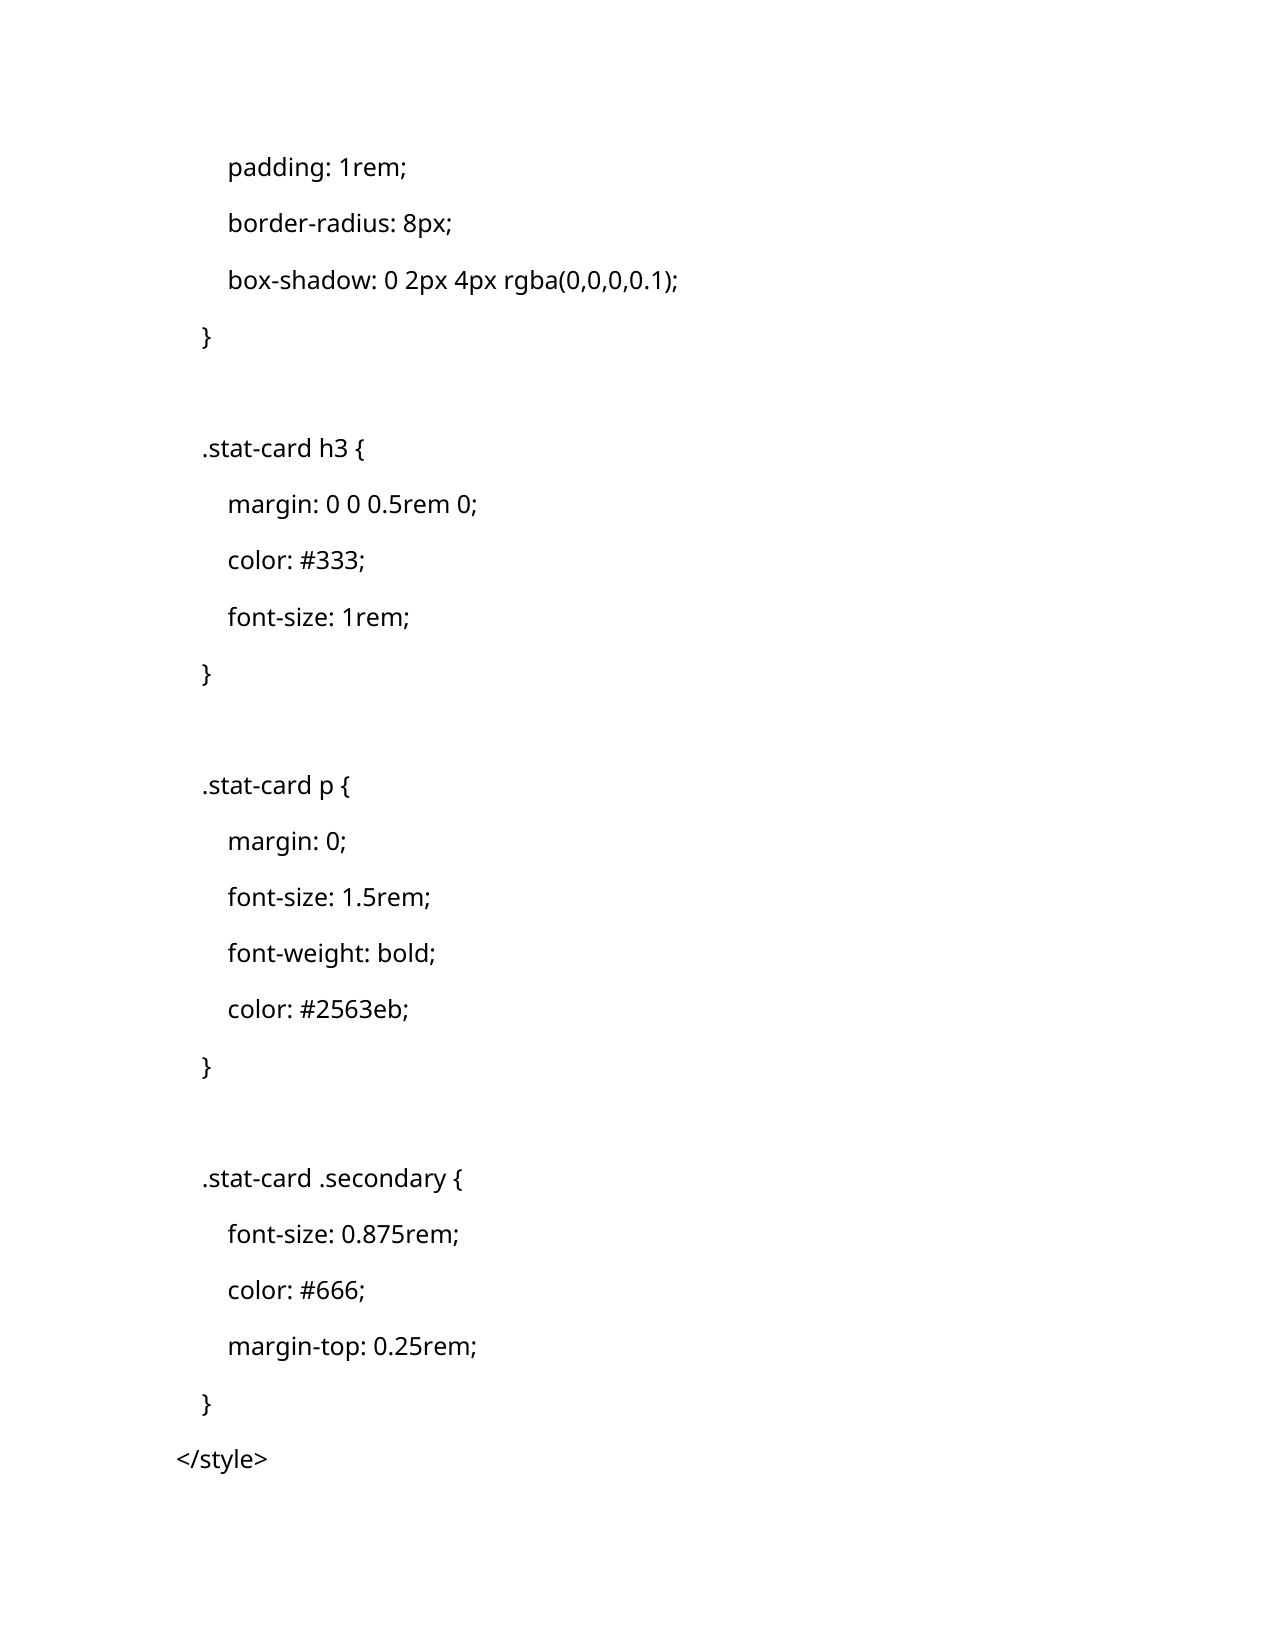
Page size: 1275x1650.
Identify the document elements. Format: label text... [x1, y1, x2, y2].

text font-size: 0.875rem; [150, 1217, 1125, 1251]
text border-radius: 8px; [150, 206, 1125, 240]
text box-shadow: 0 2px 4px rgba(0,0,0,0.1); [150, 262, 1125, 296]
text padding: 1rem; [150, 150, 1125, 184]
text margin: 0 0 0.5rem 0; [150, 487, 1125, 521]
text margin: 0; [150, 824, 1125, 858]
text color: #666; [150, 1273, 1125, 1307]
text .stat-card p { [150, 768, 1125, 802]
text font-weight: bold; [150, 936, 1125, 970]
text .stat-card h3 { [150, 431, 1125, 465]
text } [150, 1385, 1125, 1419]
text } [150, 318, 1125, 352]
text .stat-card .secondary { [150, 1161, 1125, 1195]
text </style> [150, 1441, 1125, 1475]
text font-size: 1rem; [150, 599, 1125, 633]
text color: #333; [150, 543, 1125, 577]
text margin-top: 0.25rem; [150, 1329, 1125, 1363]
text } [150, 655, 1125, 689]
text } [150, 1048, 1125, 1082]
text font-size: 1.5rem; [150, 880, 1125, 914]
text color: #2563eb; [150, 992, 1125, 1026]
